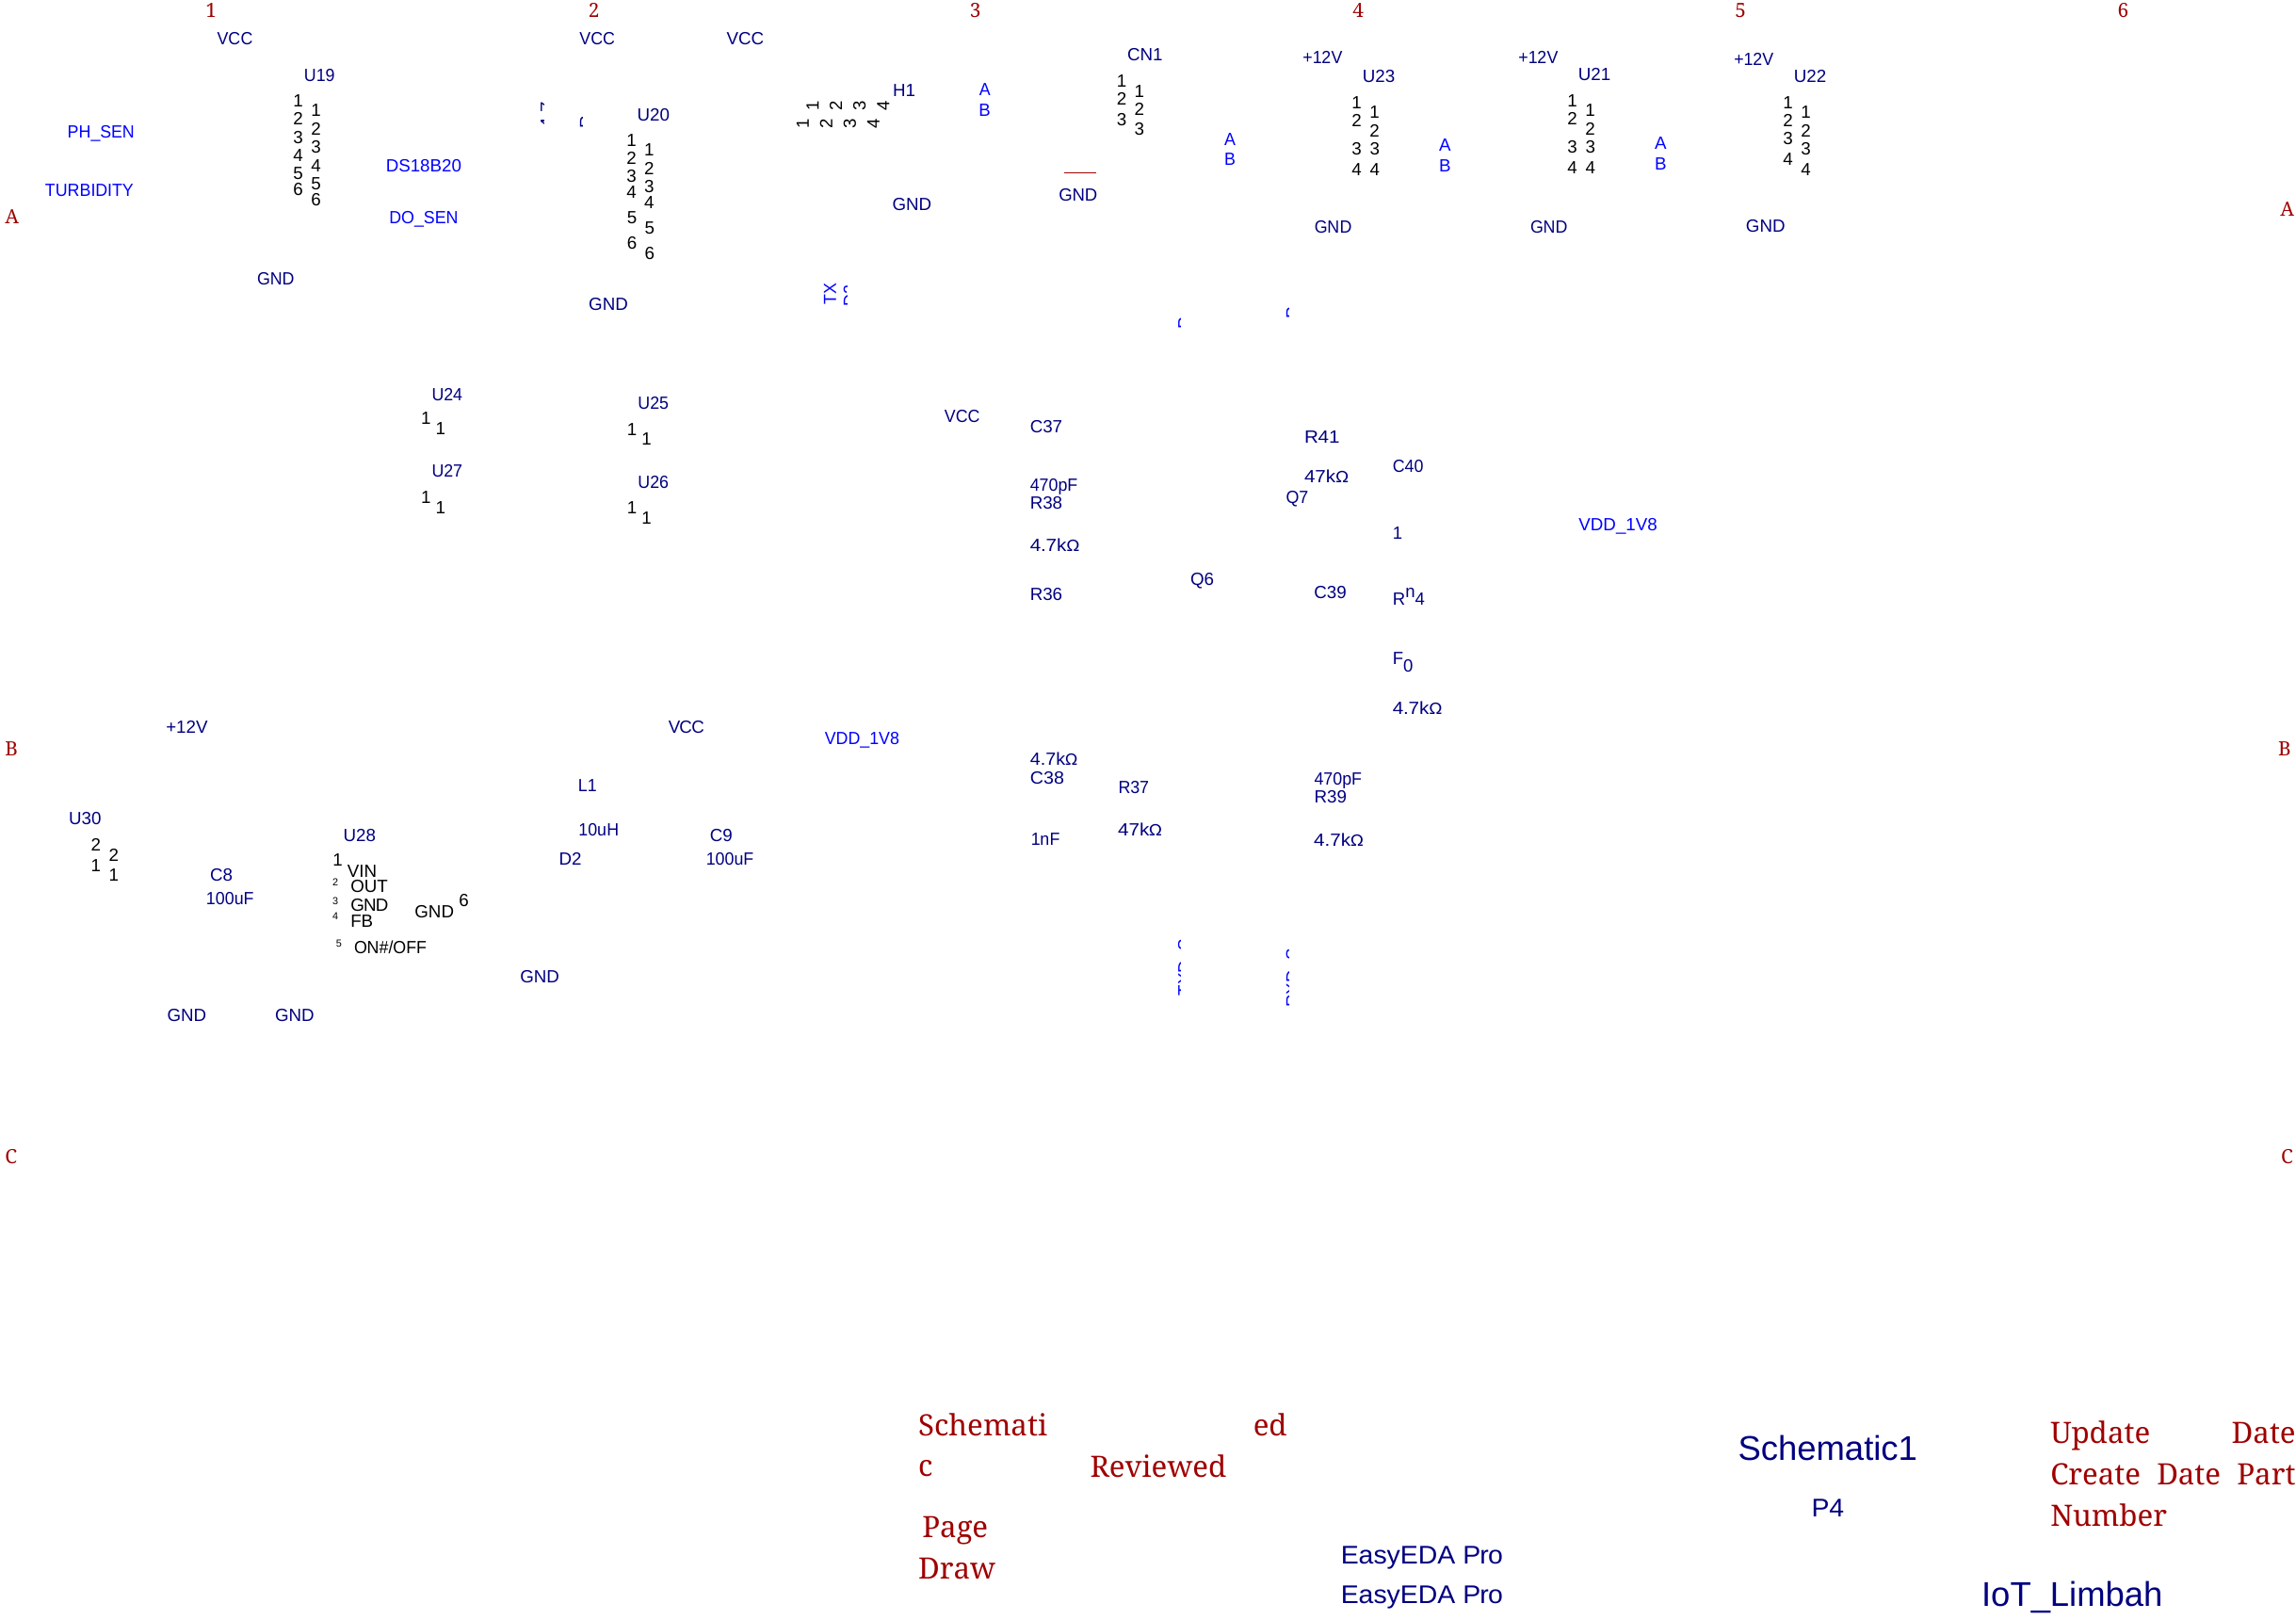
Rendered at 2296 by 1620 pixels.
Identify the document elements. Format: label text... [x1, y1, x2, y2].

text 1 1 [293, 92, 336, 110]
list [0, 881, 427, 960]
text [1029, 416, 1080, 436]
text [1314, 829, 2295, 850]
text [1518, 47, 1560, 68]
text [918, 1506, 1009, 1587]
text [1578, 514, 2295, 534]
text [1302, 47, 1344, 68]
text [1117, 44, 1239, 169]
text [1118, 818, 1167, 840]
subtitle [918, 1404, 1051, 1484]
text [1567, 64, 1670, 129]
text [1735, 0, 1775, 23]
text U19 [304, 65, 336, 86]
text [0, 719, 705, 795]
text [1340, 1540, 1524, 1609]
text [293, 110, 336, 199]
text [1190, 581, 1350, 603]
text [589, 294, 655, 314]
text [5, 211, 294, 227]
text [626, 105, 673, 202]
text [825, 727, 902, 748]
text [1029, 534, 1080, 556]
text VCC [217, 27, 253, 48]
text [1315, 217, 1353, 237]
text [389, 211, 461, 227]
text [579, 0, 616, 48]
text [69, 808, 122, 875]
text PH_SEN TURBIDITY [45, 82, 141, 200]
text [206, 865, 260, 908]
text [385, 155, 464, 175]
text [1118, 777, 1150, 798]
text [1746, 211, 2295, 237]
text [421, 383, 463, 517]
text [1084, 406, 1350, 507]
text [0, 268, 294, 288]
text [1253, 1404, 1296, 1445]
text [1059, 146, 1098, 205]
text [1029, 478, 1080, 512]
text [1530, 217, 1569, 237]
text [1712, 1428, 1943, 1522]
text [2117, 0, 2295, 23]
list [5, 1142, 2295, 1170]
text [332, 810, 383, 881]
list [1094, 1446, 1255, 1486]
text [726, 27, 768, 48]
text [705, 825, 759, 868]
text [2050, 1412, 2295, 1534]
text 1 [204, 0, 218, 23]
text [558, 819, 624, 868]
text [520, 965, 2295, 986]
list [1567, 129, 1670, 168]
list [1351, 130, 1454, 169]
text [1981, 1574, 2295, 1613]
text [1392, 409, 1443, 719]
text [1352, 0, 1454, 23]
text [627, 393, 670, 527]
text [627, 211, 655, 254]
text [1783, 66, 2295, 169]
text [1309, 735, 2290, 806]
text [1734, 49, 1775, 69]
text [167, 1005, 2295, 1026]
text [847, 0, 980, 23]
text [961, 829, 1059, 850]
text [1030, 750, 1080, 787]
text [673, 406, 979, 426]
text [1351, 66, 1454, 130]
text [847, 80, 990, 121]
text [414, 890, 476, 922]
